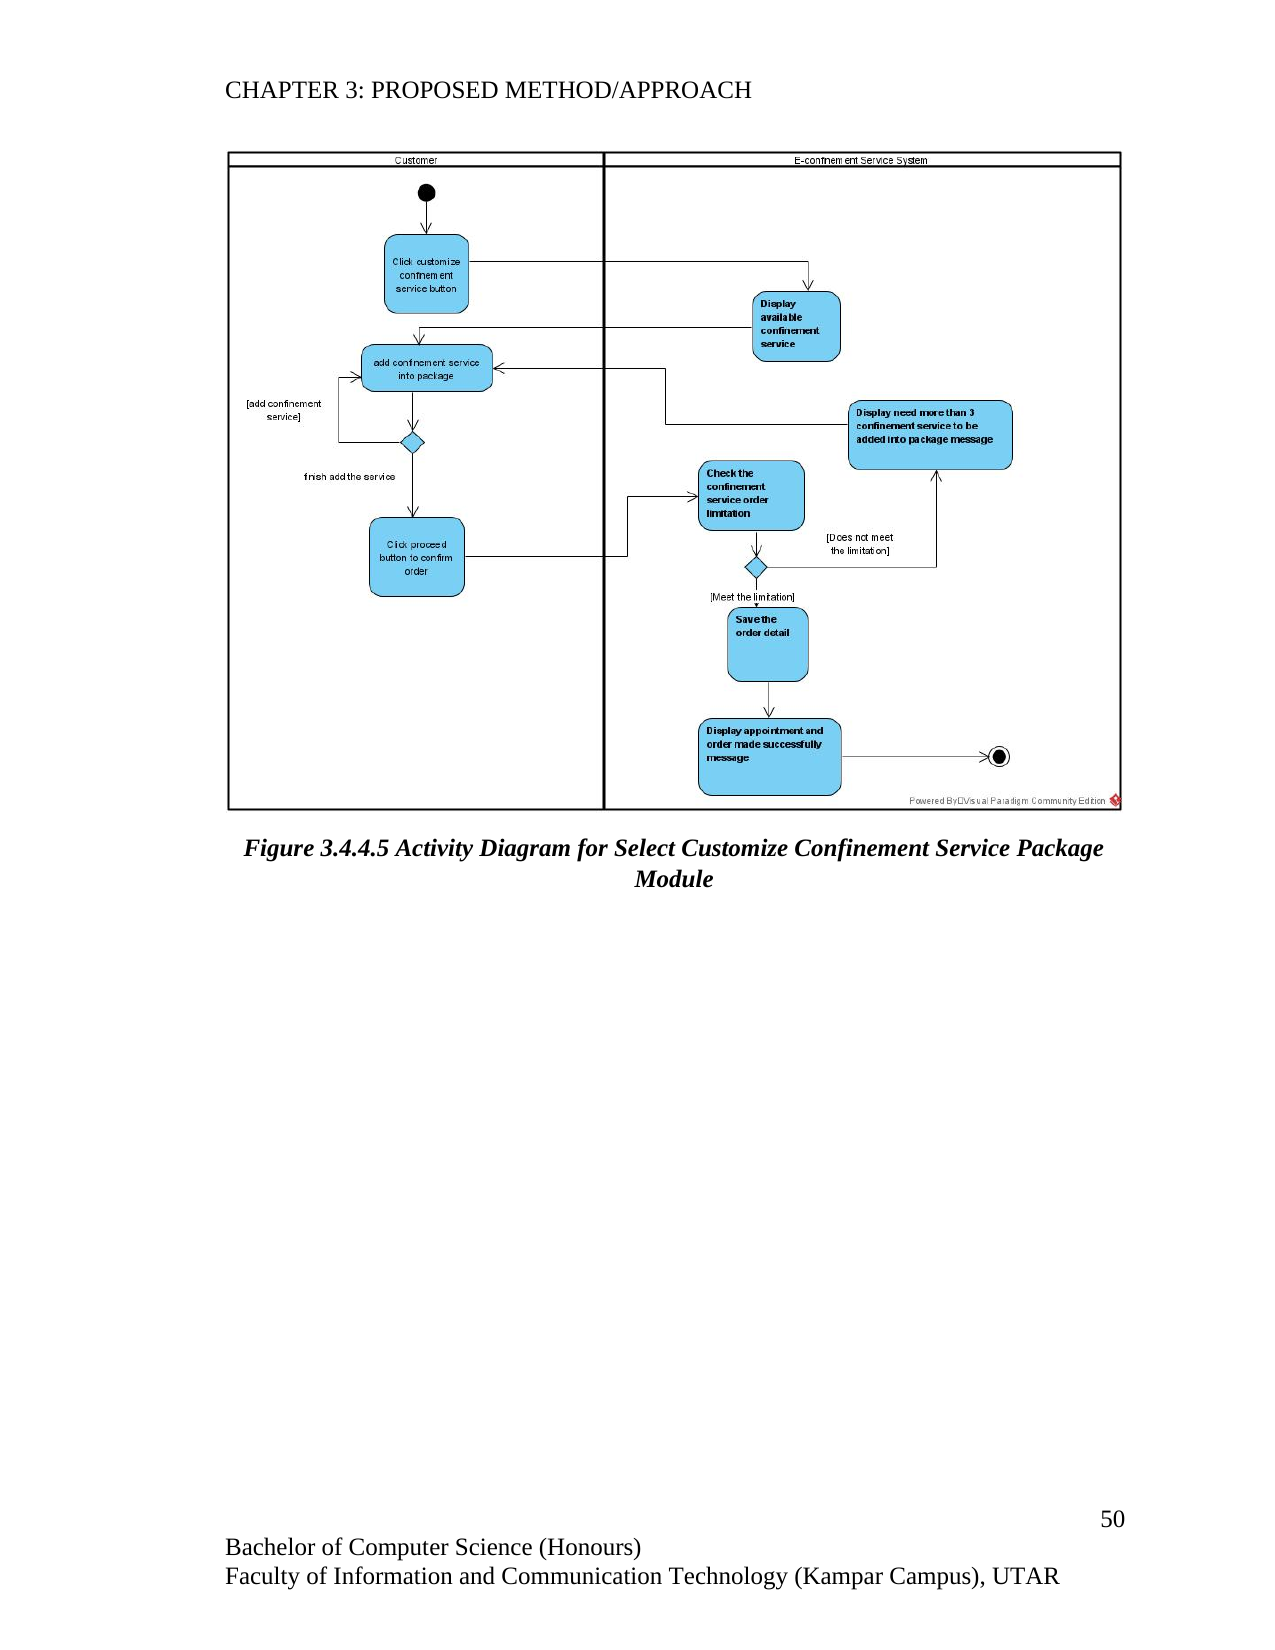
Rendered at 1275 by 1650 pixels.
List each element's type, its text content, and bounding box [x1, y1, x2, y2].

text Figure 3.4.4.5 Activity Diagram for Select Customize Confinement Service Package Module [225, 833, 1125, 892]
picture [225, 150, 1125, 814]
